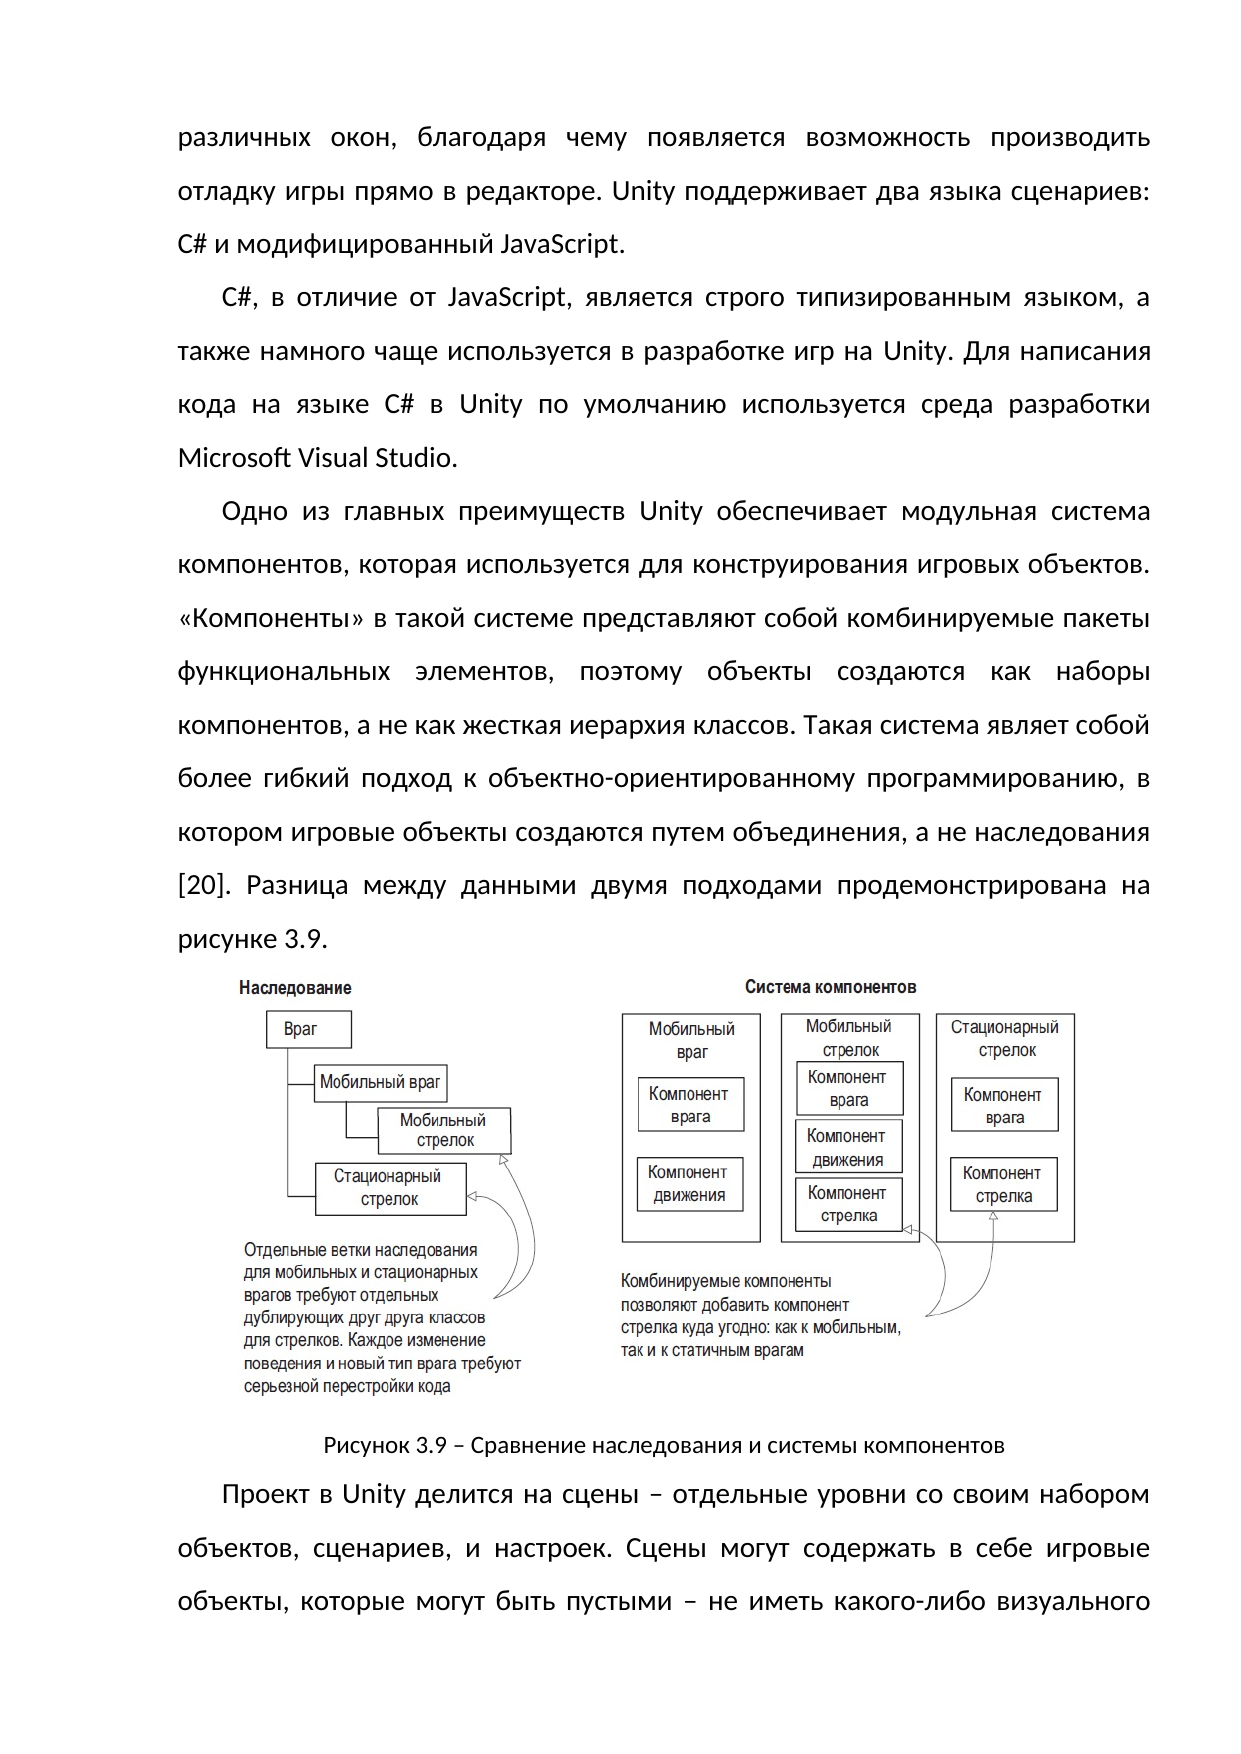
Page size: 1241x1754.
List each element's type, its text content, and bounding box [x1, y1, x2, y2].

text Одно из главных преимуществ Unity обеспечивает модульная система компонентов, которая используется для конструирования игровых объектов. «Компоненты» в такой системе представляют собой комбинируемые пакеты функциональных элементов, поэтому объекты создаются как наборы компонентов, а не как жесткая иерархия классов. Такая система являет собой более гибкий подход к объектно-ориентированному программированию, в котором игровые объекты создаются путем объединения, а не наследования [20]. Разница между данными двумя подходами продемонстрирована на рисунке 3.9. [177, 492, 1152, 955]
picture [237, 973, 1091, 1412]
text Рисунок 3.9 – Сравнение наследования и системы компонентов [177, 1430, 1152, 1460]
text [177, 118, 1152, 261]
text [177, 1475, 1152, 1618]
text C#, в отличие от JavaScript, является строго типизированным языком, а также намного чаще используется в разработке игр на Unity. Для написания кода на языке C# в Unity по умолчанию используется среда разработки Microsoft Visual Studio. [177, 278, 1152, 474]
